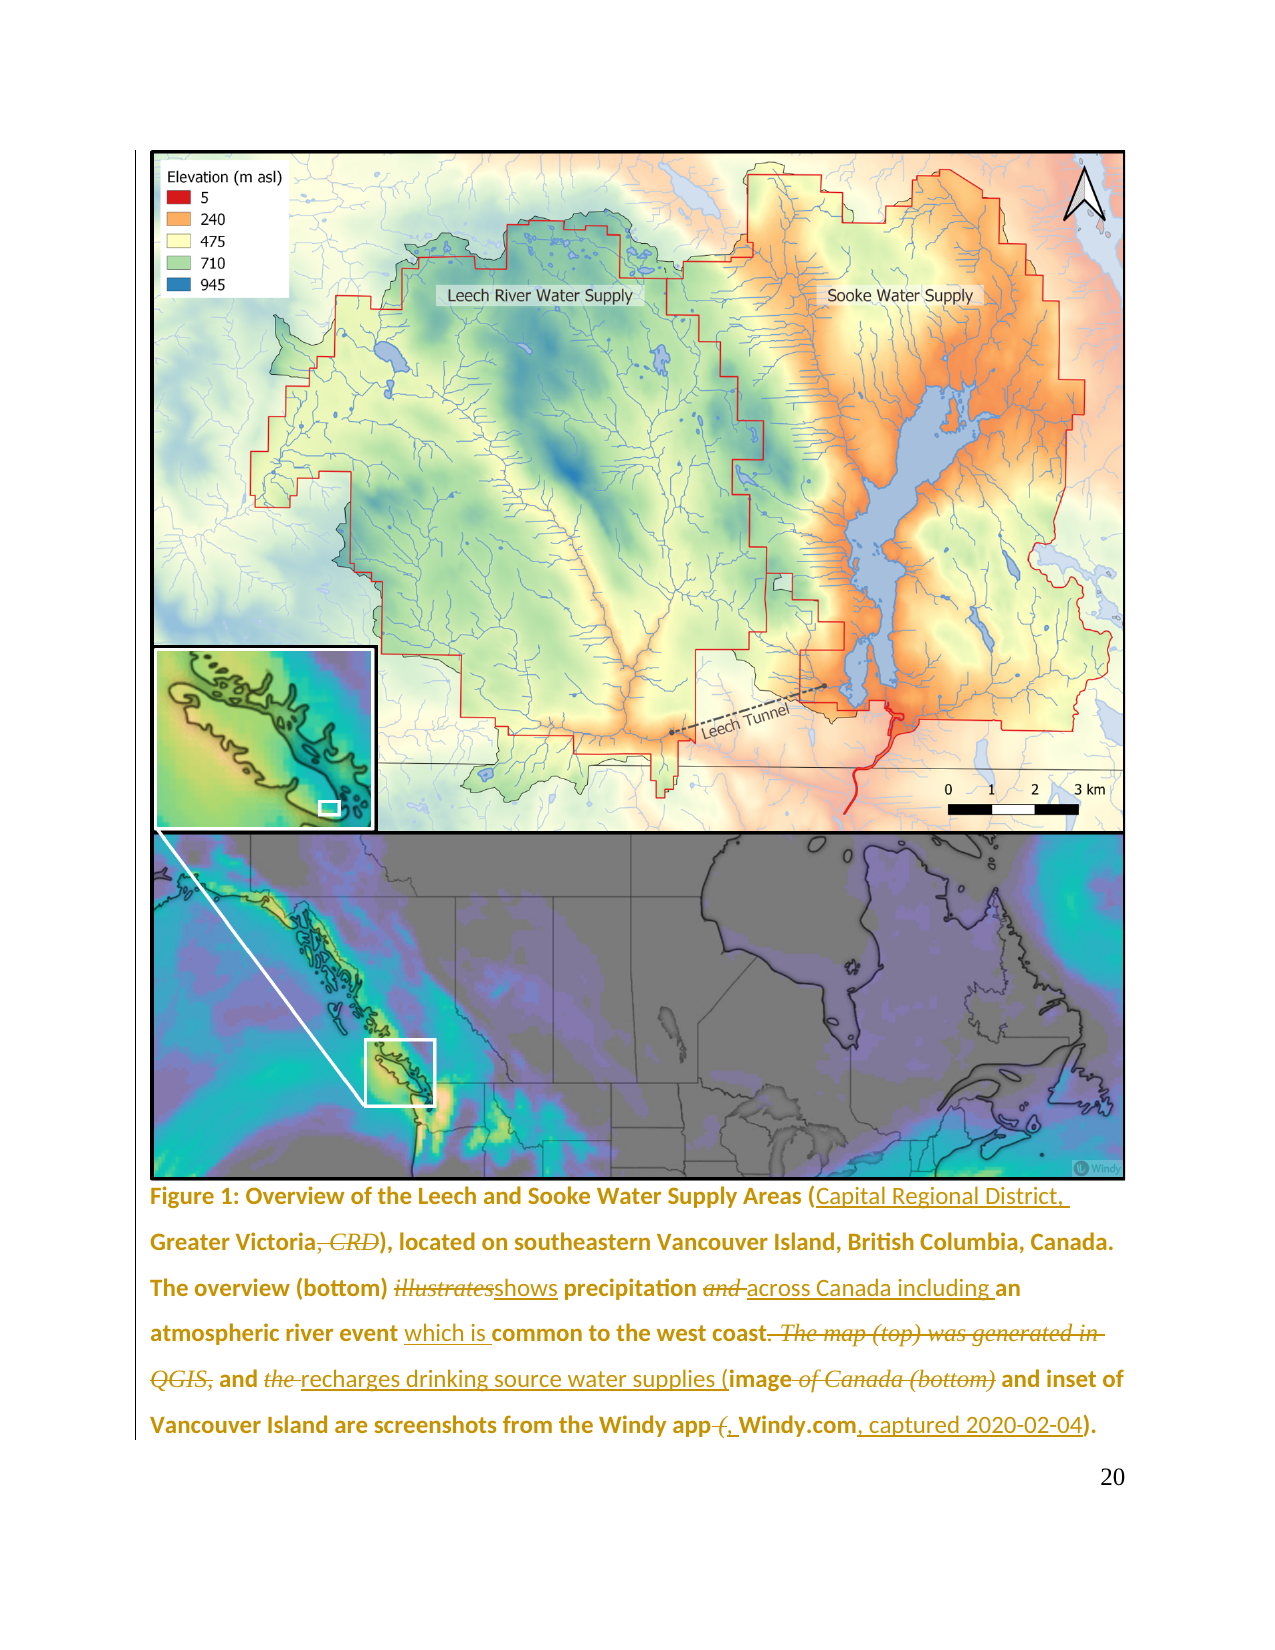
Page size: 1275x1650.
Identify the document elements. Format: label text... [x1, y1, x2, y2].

text Figure 1: Overview of the Leech and Sooke Water Supply Areas (Greater Victoria), located on southeastern Vancouver Island, British Columbia, Canada. The overview (bottom) precipitation an atmospheric river event common to the west coast and image and inset of Vancouver Island are screenshots from the Windy appWindy.com). [150, 1181, 1125, 1439]
picture [150, 150, 1125, 1181]
